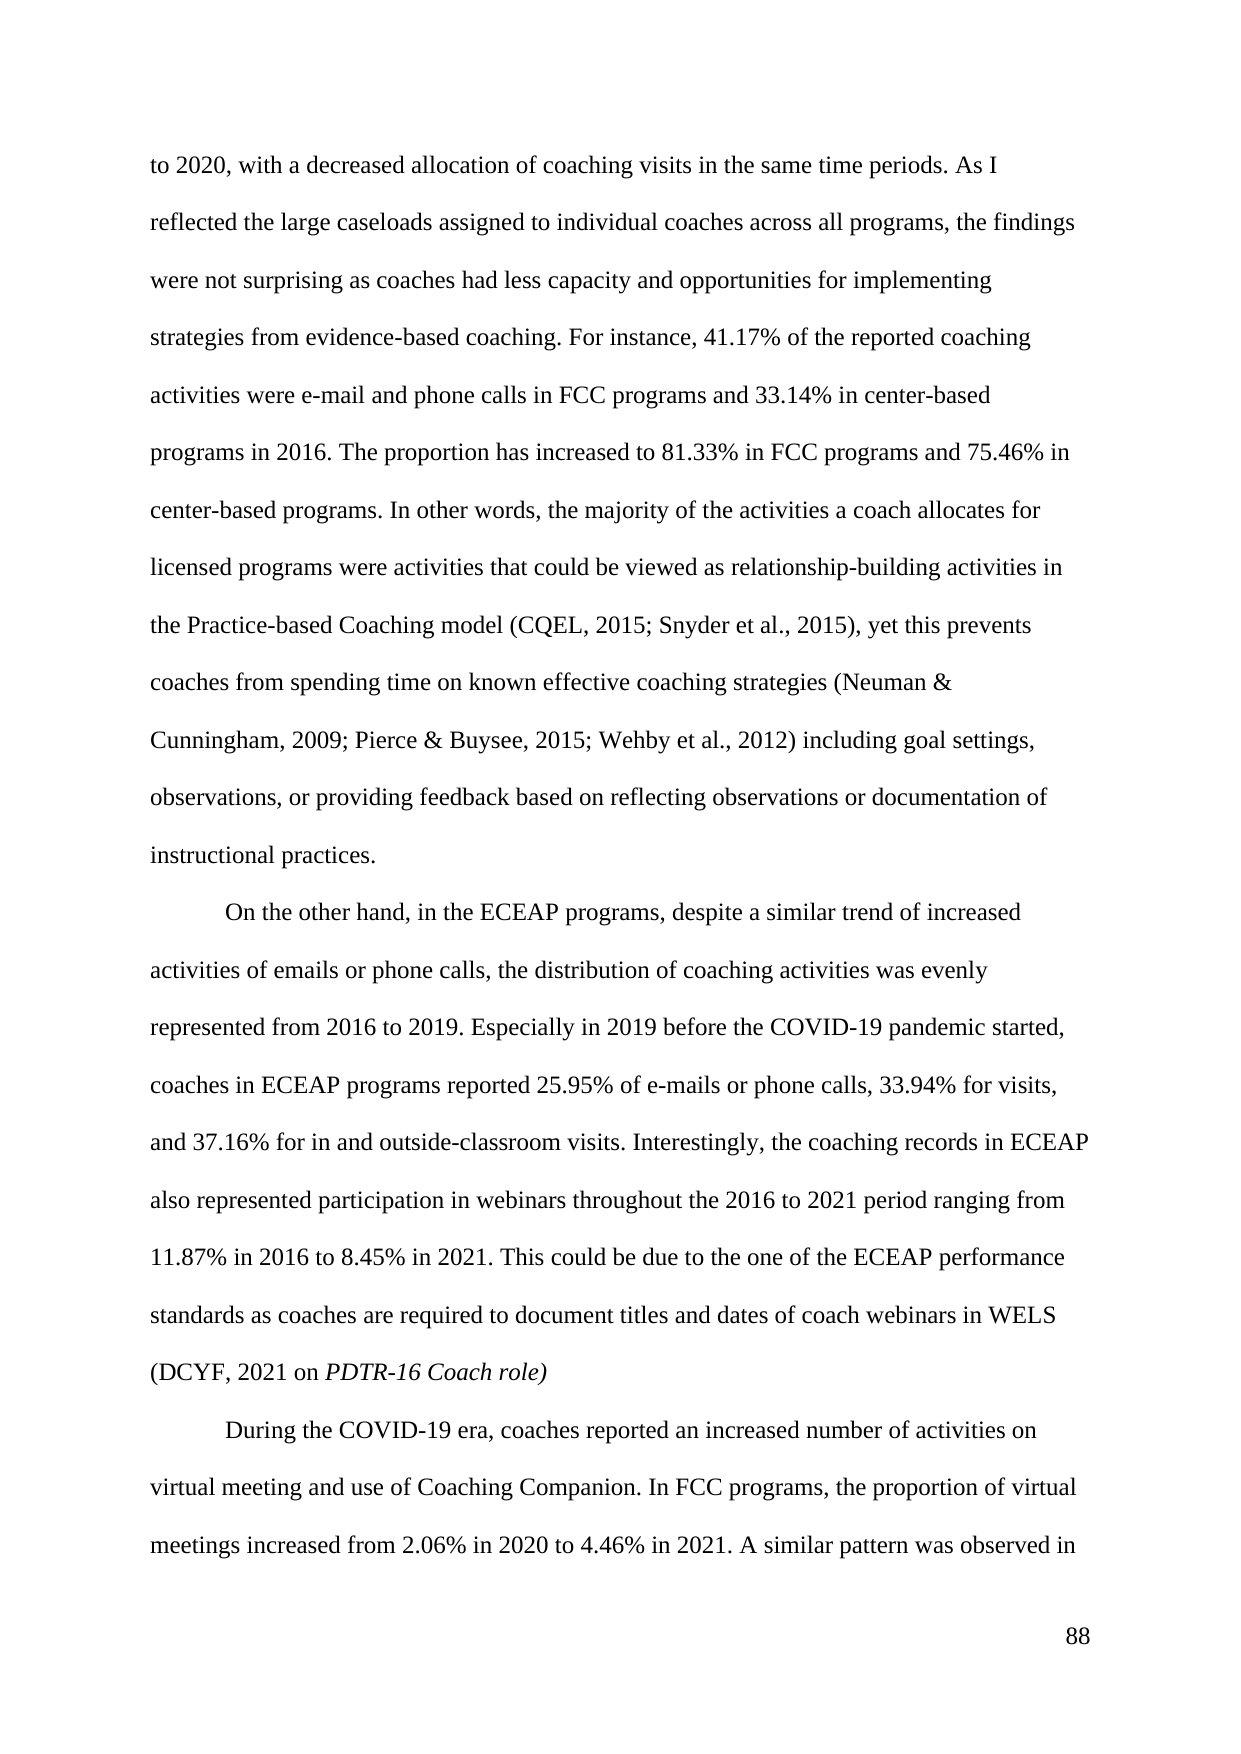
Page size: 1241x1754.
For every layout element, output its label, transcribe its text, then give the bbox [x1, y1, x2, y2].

text On the other hand, in the ECEAP programs, despite a similar trend of increased activities of emails or phone calls, the distribution of coaching activities was evenly represented from 2016 to 2019. Especially in 2019 before the COVID-19 pandemic started, coaches in ECEAP programs reported 25.95% of e-mails or phone calls, 33.94% for visits, and 37.16% for in and outside-classroom visits. Interestingly, the coaching records in ECEAP also represented participation in webinars throughout the 2016 to 2021 period ranging from 11.87% in 2016 to 8.45% in 2021. This could be due to the one of the ECEAP performance standards as coaches are required to document titles and dates of coach webinars in WELS (DCYF, 2021 on PDTR-16 Coach role) [150, 897, 1090, 1386]
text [150, 150, 1090, 869]
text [150, 1415, 1090, 1559]
